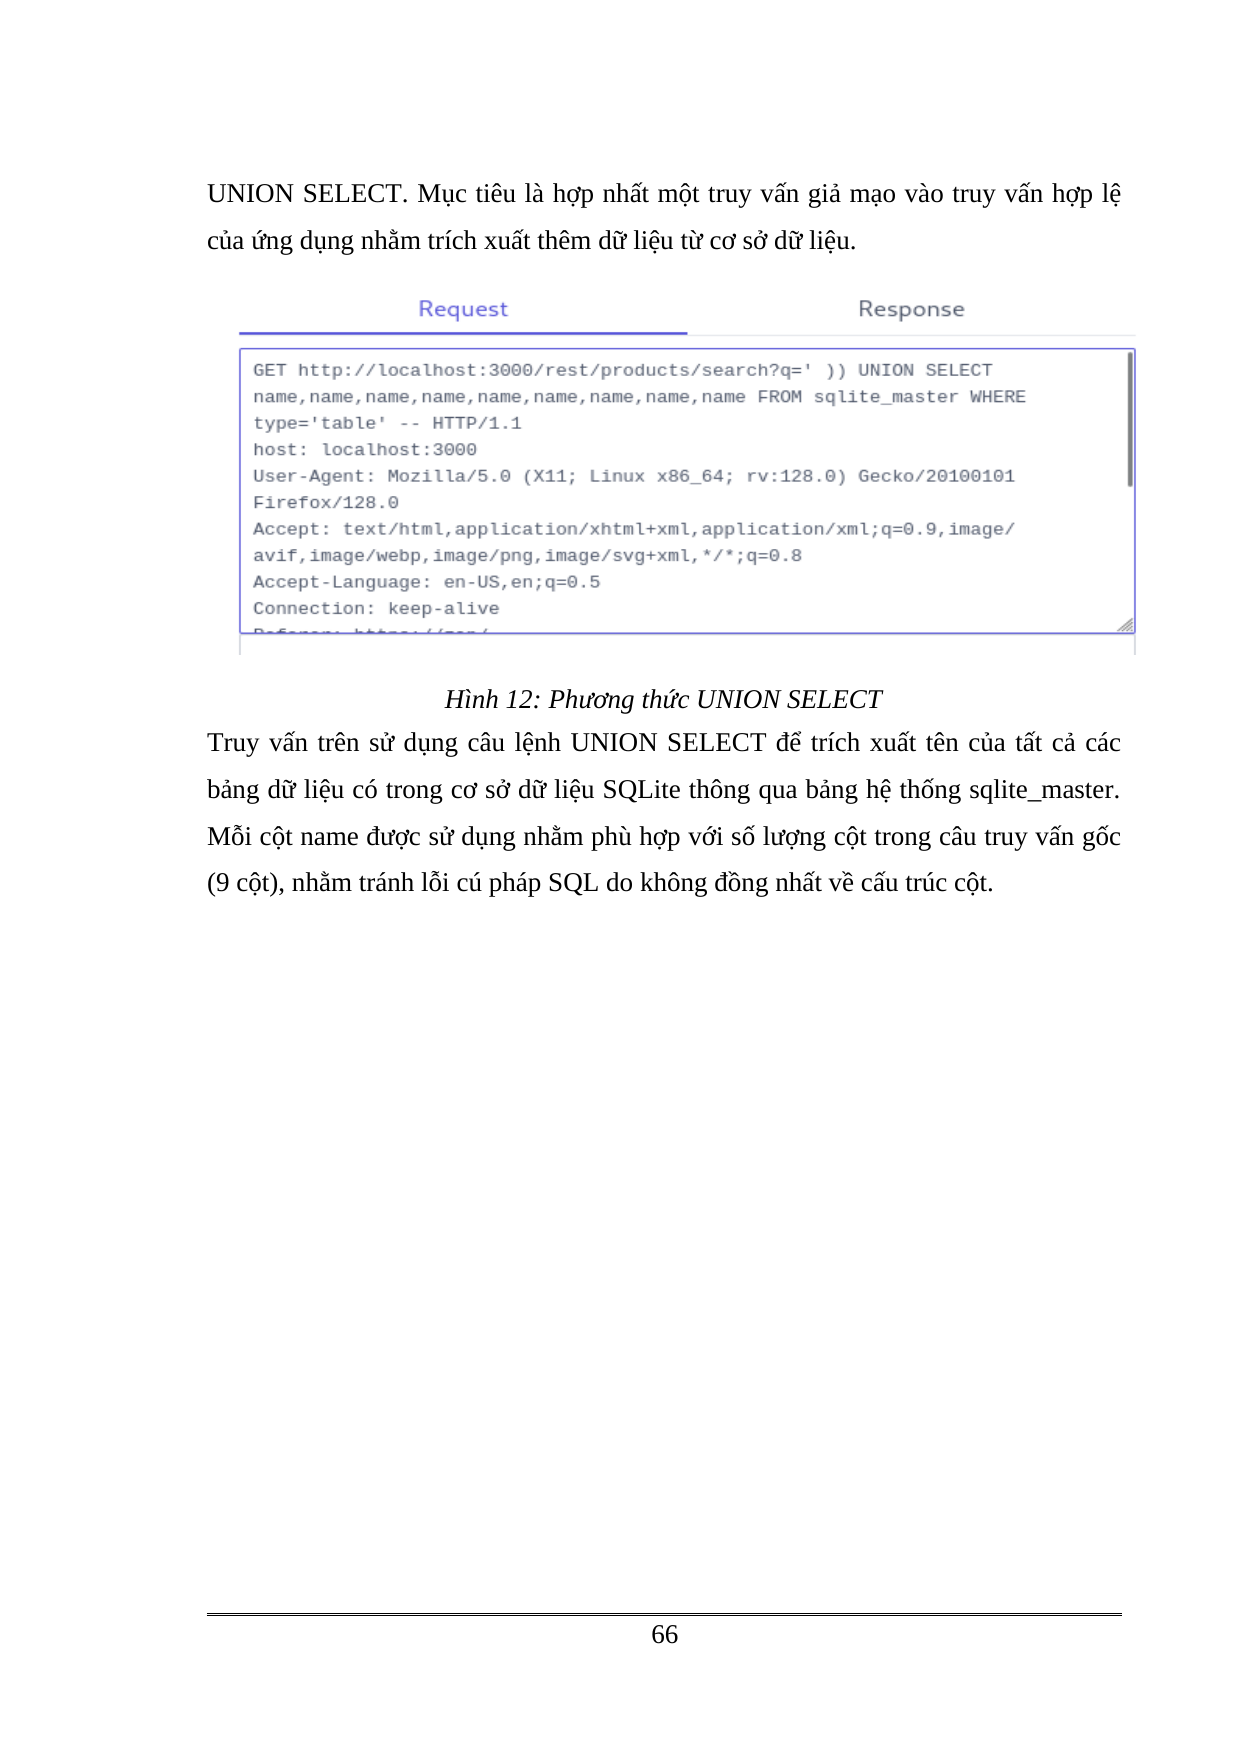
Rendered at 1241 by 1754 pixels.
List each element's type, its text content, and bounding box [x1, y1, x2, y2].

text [207, 177, 1122, 255]
picture [206, 283, 1148, 655]
text Truy vấn trên sử dụng câu lệnh UNION SELECT để trích xuất tên của tất cả các bảng dữ liệu có trong cơ sở dữ liệu SQLite thông qua bảng hệ thống sqlite_master. Mỗi cột name được sử dụng nhằm phù hợp với số lượng cột trong câu truy vấn gốc (9 cột), nhằm tránh lỗi cú pháp SQL do không đồng nhất về cấu trúc cột. [207, 726, 1122, 897]
text Hình 12: Phương thức UNION SELECT [207, 683, 1122, 714]
